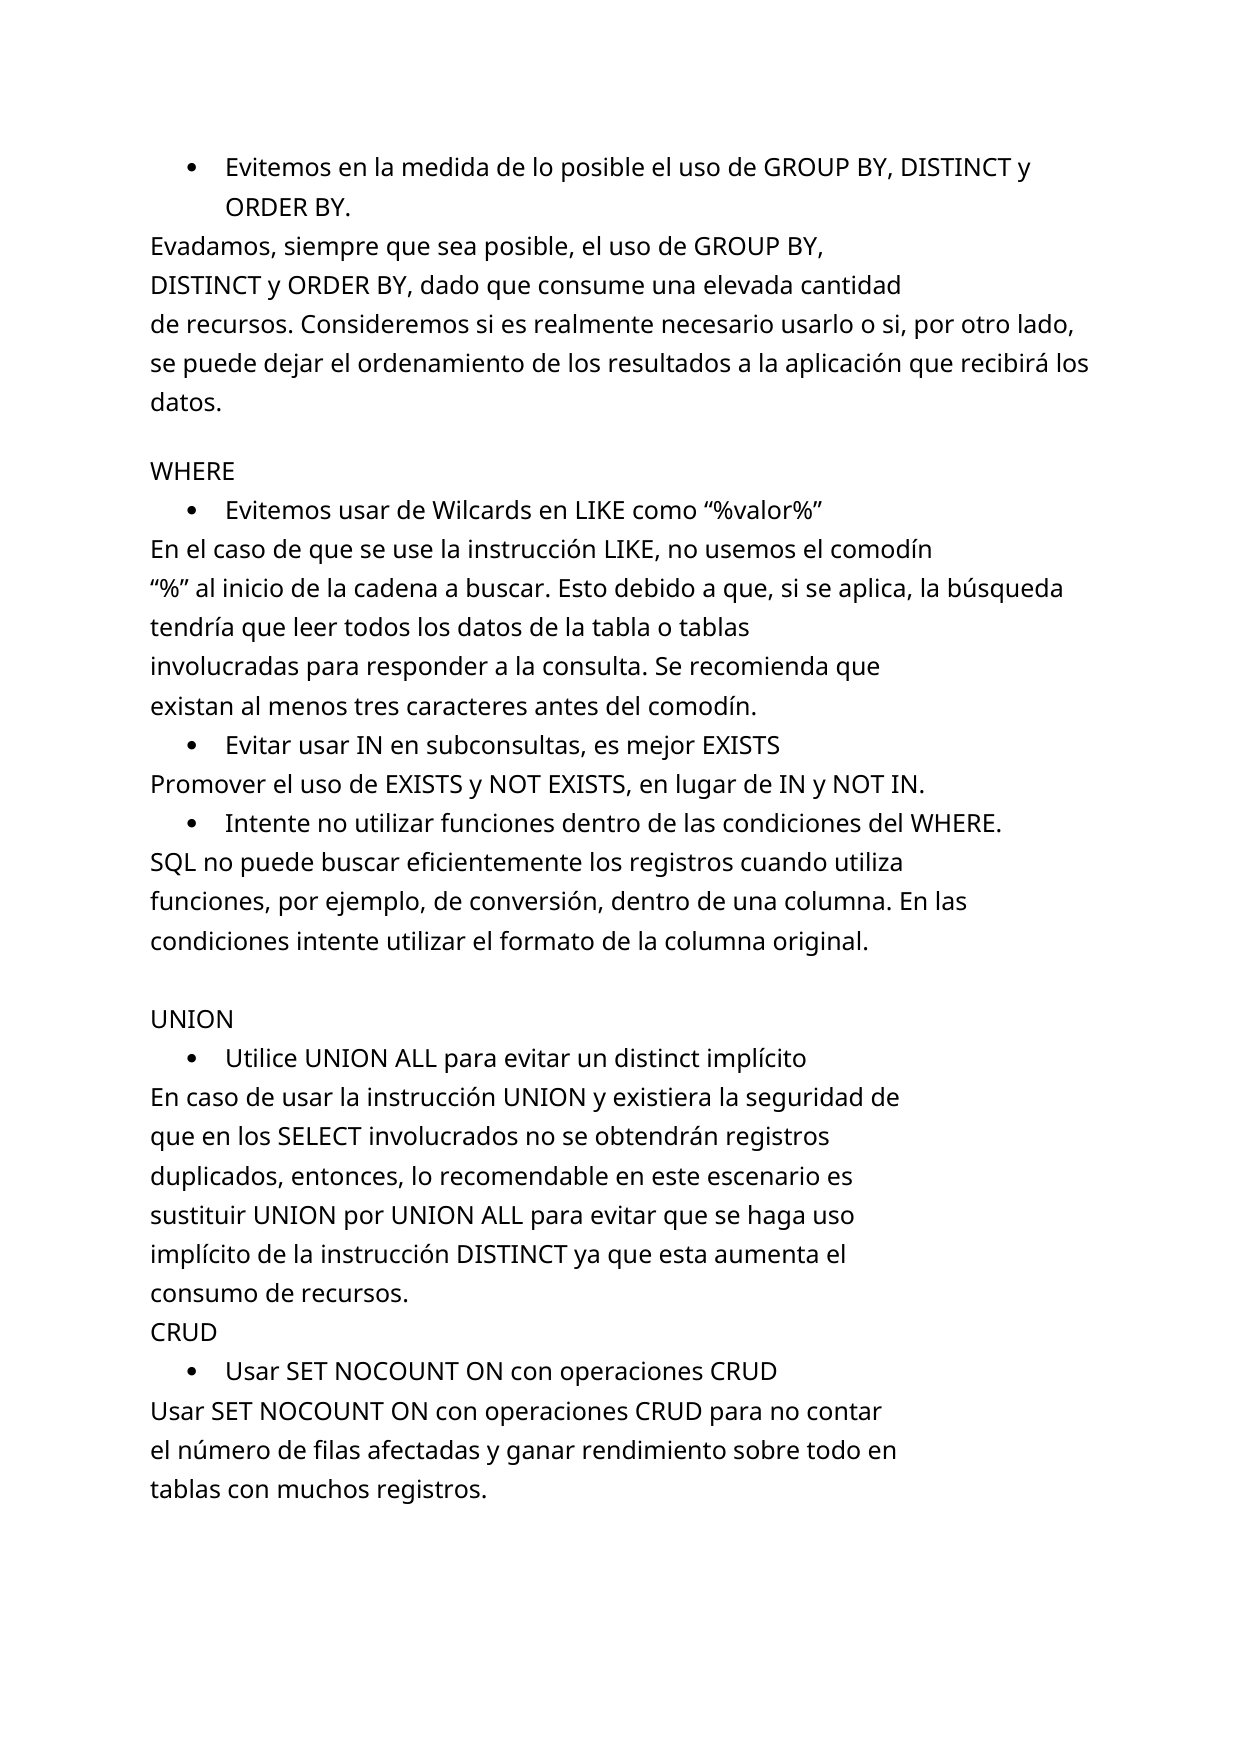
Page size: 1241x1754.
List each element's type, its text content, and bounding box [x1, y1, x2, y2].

text SQL no puede buscar eficientemente los registros cuando utiliza [150, 845, 1090, 879]
list Evitemos usar de Wilcards en LIKE como “%valor%” [187, 492, 1090, 526]
text DISTINCT y ORDER BY, dado que consume una elevada cantidad [150, 267, 1090, 302]
text sustituir UNION por UNION ALL para evitar que se haga uso [150, 1197, 1090, 1231]
list Evitar usar IN en subconsultas, es mejor EXISTS [187, 727, 1090, 761]
text “%” al inicio de la cadena a buscar. Esto debido a que, si se aplica, la búsqueda tendría que leer todos los datos de la tabla o tablas [150, 571, 1090, 644]
text consumo de recursos. CRUD [150, 1276, 1090, 1349]
list Intente no utilizar funciones dentro de las condiciones del WHERE. [187, 806, 1090, 840]
text UNION [150, 1001, 1090, 1036]
text Promover el uso de EXISTS y NOT EXISTS, en lugar de IN y NOT IN. [150, 766, 1090, 801]
text En caso de usar la instrucción UNION y existiera la seguridad de [150, 1080, 1090, 1114]
text Usar SET NOCOUNT ON con operaciones CRUD para no contar [150, 1393, 1090, 1427]
text tablas con muchos registros. [150, 1471, 1090, 1506]
text Evadamos, siempre que sea posible, el uso de GROUP BY, [150, 228, 1090, 262]
text duplicados, entonces, lo recomendable en este escenario es [150, 1158, 1090, 1192]
list Evitemos en la medida de lo posible el uso de GROUP BY, DISTINCT y ORDER BY. [187, 150, 1090, 223]
text implícito de la instrucción DISTINCT ya que esta aumenta el [150, 1236, 1090, 1271]
text involucradas para responder a la consulta. Se recomienda que [150, 649, 1090, 683]
text el número de filas afectadas y ganar rendimiento sobre todo en [150, 1432, 1090, 1466]
list Utilice UNION ALL para evitar un distinct implícito [187, 1041, 1090, 1075]
text que en los SELECT involucrados no se obtendrán registros [150, 1119, 1090, 1153]
text funciones, por ejemplo, de conversión, dentro de una columna. En las condiciones intente utilizar el formato de la columna original. [150, 884, 1090, 957]
text existan al menos tres caracteres antes del comodín. [150, 688, 1090, 722]
text de recursos. Consideremos si es realmente necesario usarlo o si, por otro lado, se puede dejar el ordenamiento de los resultados a la aplicación que recibirá los datos. [150, 307, 1090, 449]
text En el caso de que se use la instrucción LIKE, no usemos el comodín [150, 531, 1090, 566]
text WHERE [150, 453, 1090, 487]
list Usar SET NOCOUNT ON con operaciones CRUD [187, 1354, 1090, 1388]
